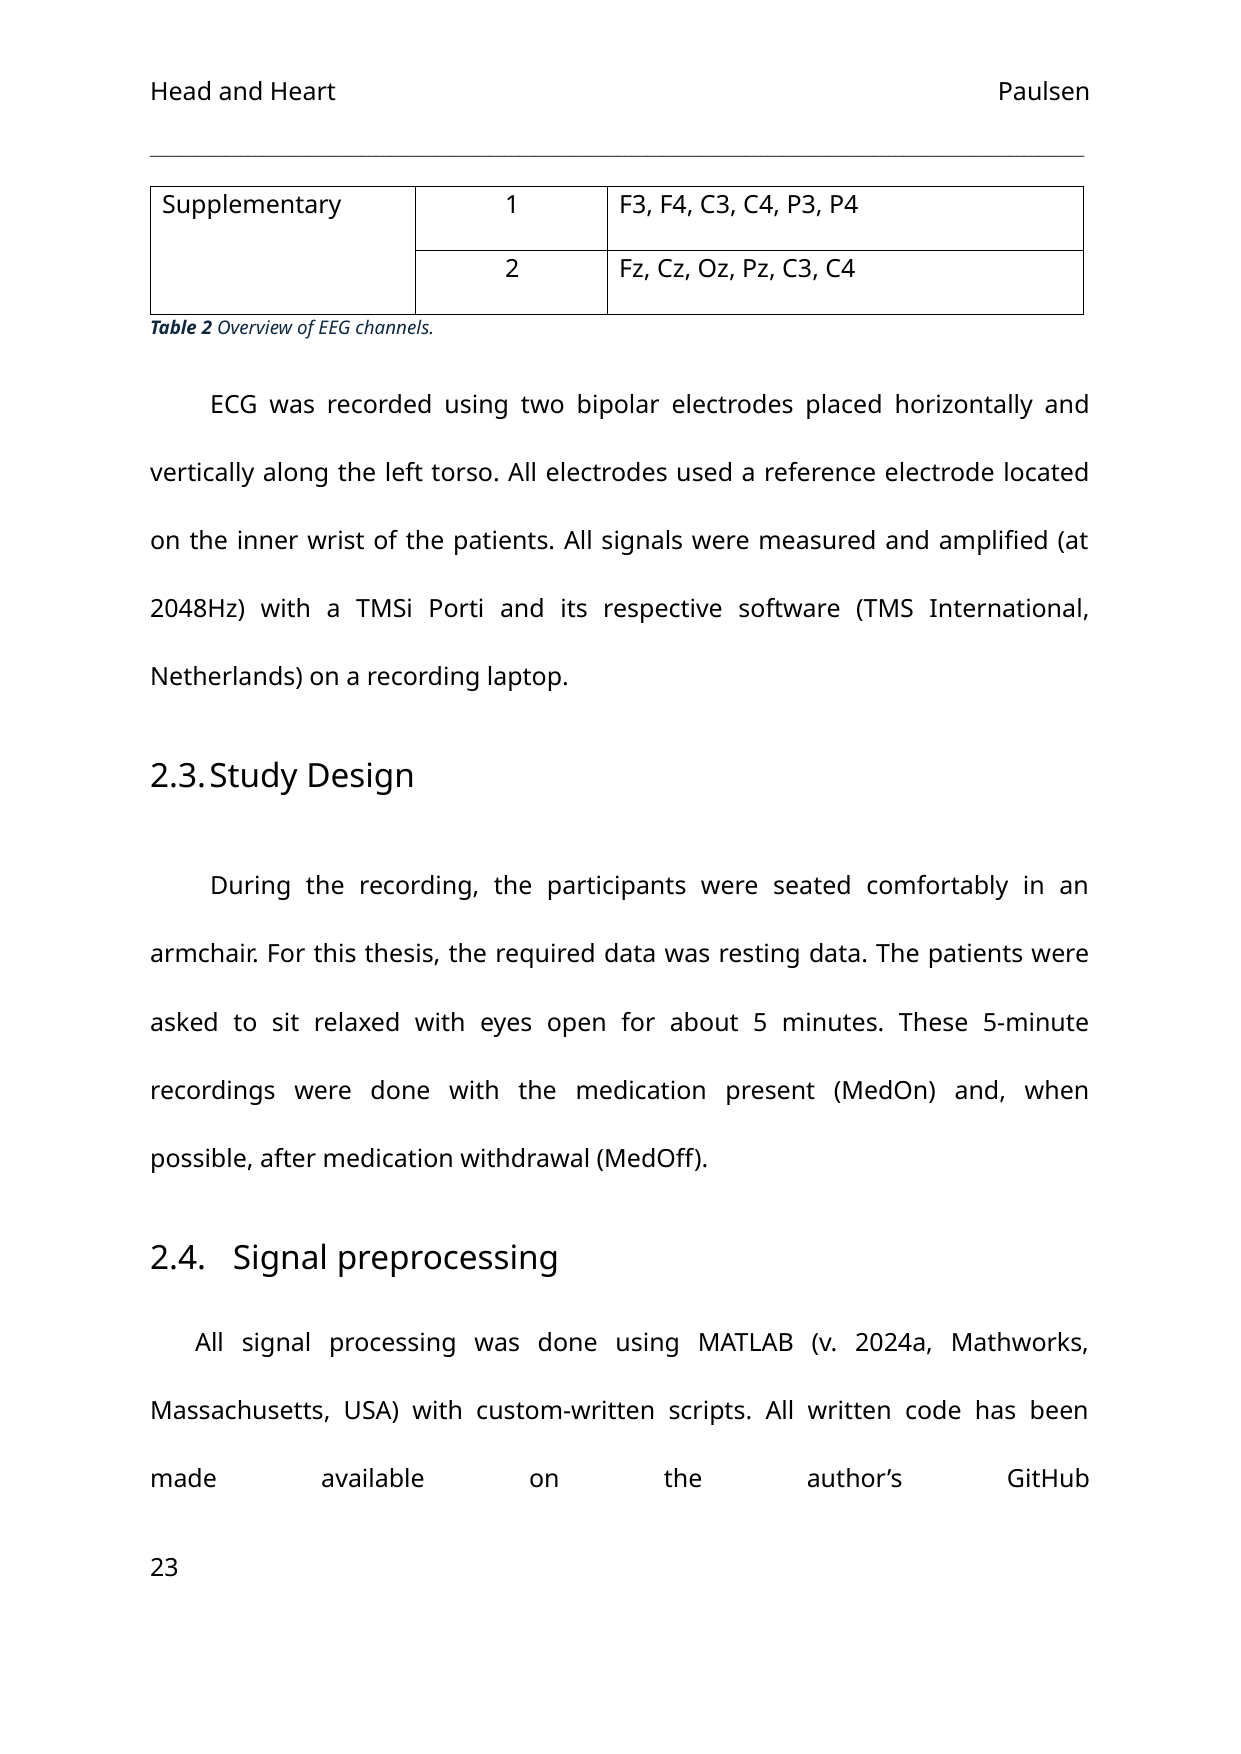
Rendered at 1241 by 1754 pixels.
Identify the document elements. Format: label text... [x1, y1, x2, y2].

table_cell F3, F4, C3, C4, P3, P4 [608, 187, 1083, 250]
table_cell 2 [416, 251, 607, 313]
table_cell Supplementary [151, 187, 415, 313]
table_cell 1 [416, 187, 607, 250]
text During the recording, the participants were seated comfortably in an armchair. For this thesis, the required data was resting data. The patients were asked to sit relaxed with eyes open for about 5 minutes. These 5-minute recordings were done with the medication present (MedOn) and, when possible, after medication withdrawal (MedOff). [150, 868, 1090, 1174]
table_cell Fz, Cz, Oz, Pz, C3, C4 [608, 251, 1083, 313]
subtitle Study Design [150, 752, 1090, 797]
text ECG was recorded using two bipolar electrodes placed horizontally and vertically along the left torso. All electrodes used a reference electrode located on the inner wrist of the patients. All signals were measured and amplified (at 2048Hz) with a TMSi Porti and its respective software (TMS International, Netherlands) on a recording laptop. [150, 386, 1090, 693]
text Table 2 Overview of EEG channels. [150, 314, 1090, 340]
subtitle Signal preprocessing [150, 1233, 1090, 1279]
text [150, 1324, 1090, 1495]
